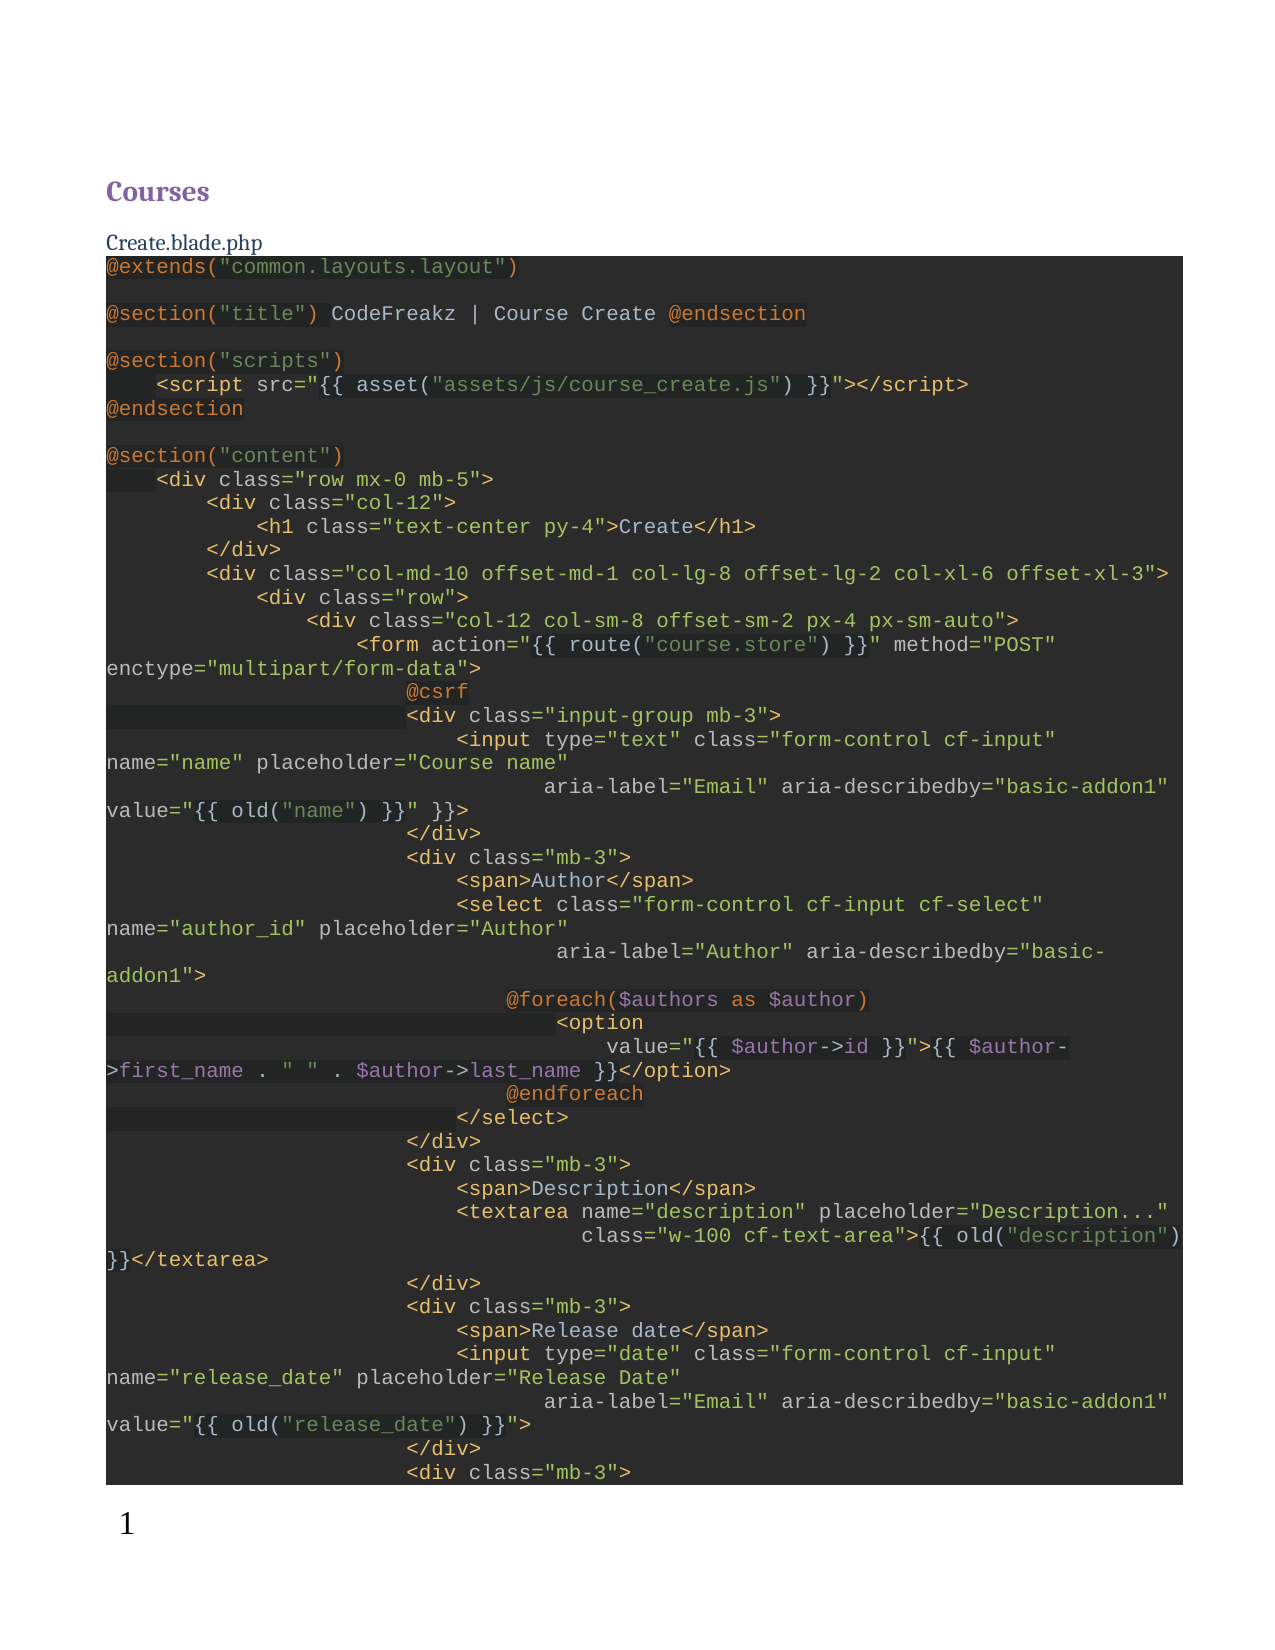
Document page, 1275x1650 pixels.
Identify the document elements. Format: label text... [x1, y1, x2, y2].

subtitle Courses [106, 175, 1183, 208]
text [106, 256, 1183, 1485]
subtitle Create.blade.php [106, 229, 1183, 256]
